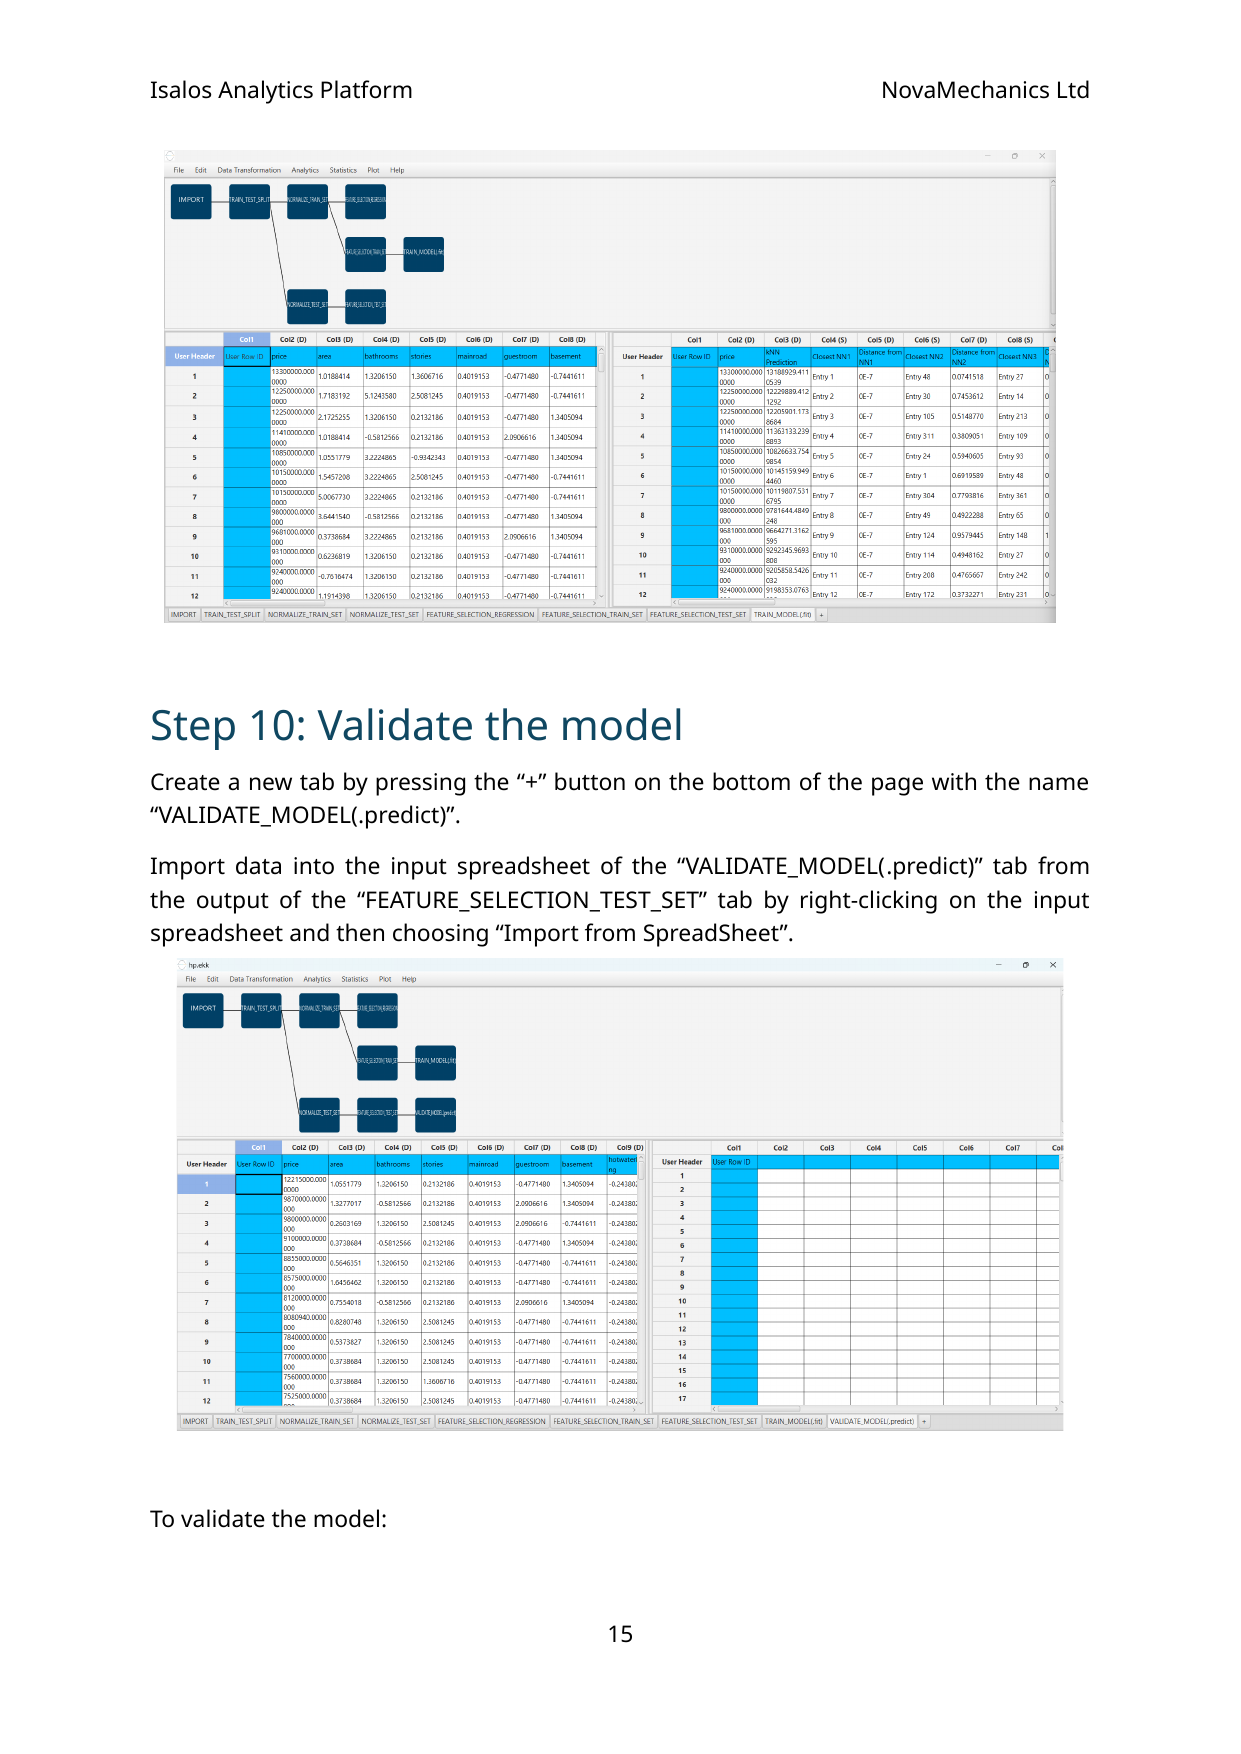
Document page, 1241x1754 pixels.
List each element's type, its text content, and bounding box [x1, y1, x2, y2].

text Import data into the input spreadsheet of the “VALIDATE_MODEL(.predict)” tab from the output of the “FEATURE_SELECTION_TEST_SET” tab by right-clicking on the input spreadsheet and then choosing “Import from SpreadSheet”. [150, 850, 1090, 949]
text To validate the model: [150, 1503, 1090, 1534]
picture [176, 958, 1064, 1431]
subtitle Step 10: Validate the model [150, 696, 1090, 753]
text Create a new tab by pressing the “+” button on the bottom of the page with the name “VALIDATE_MODEL(.predict)”. [150, 766, 1090, 831]
picture [164, 150, 1056, 623]
